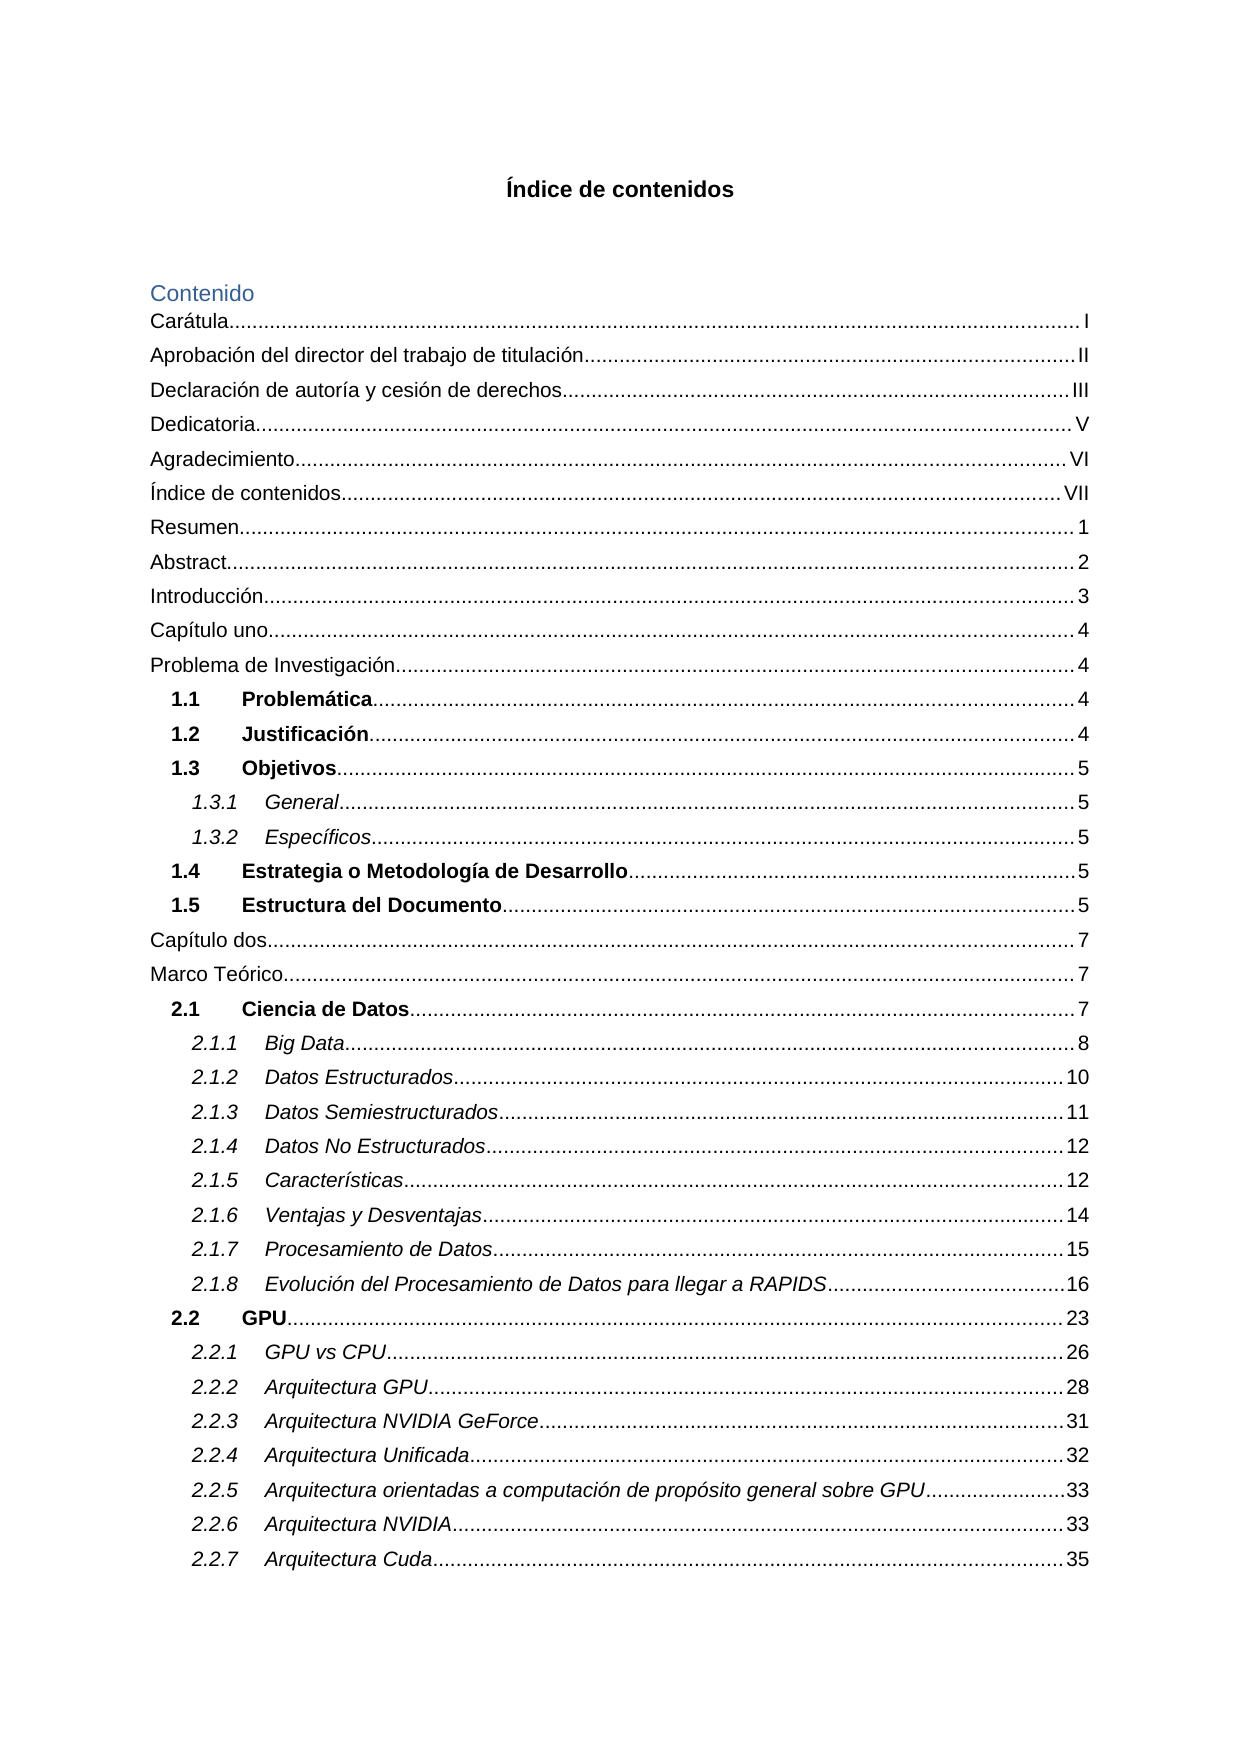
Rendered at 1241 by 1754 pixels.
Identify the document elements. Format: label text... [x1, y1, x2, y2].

subtitle Índice de contenidos [150, 176, 1090, 203]
